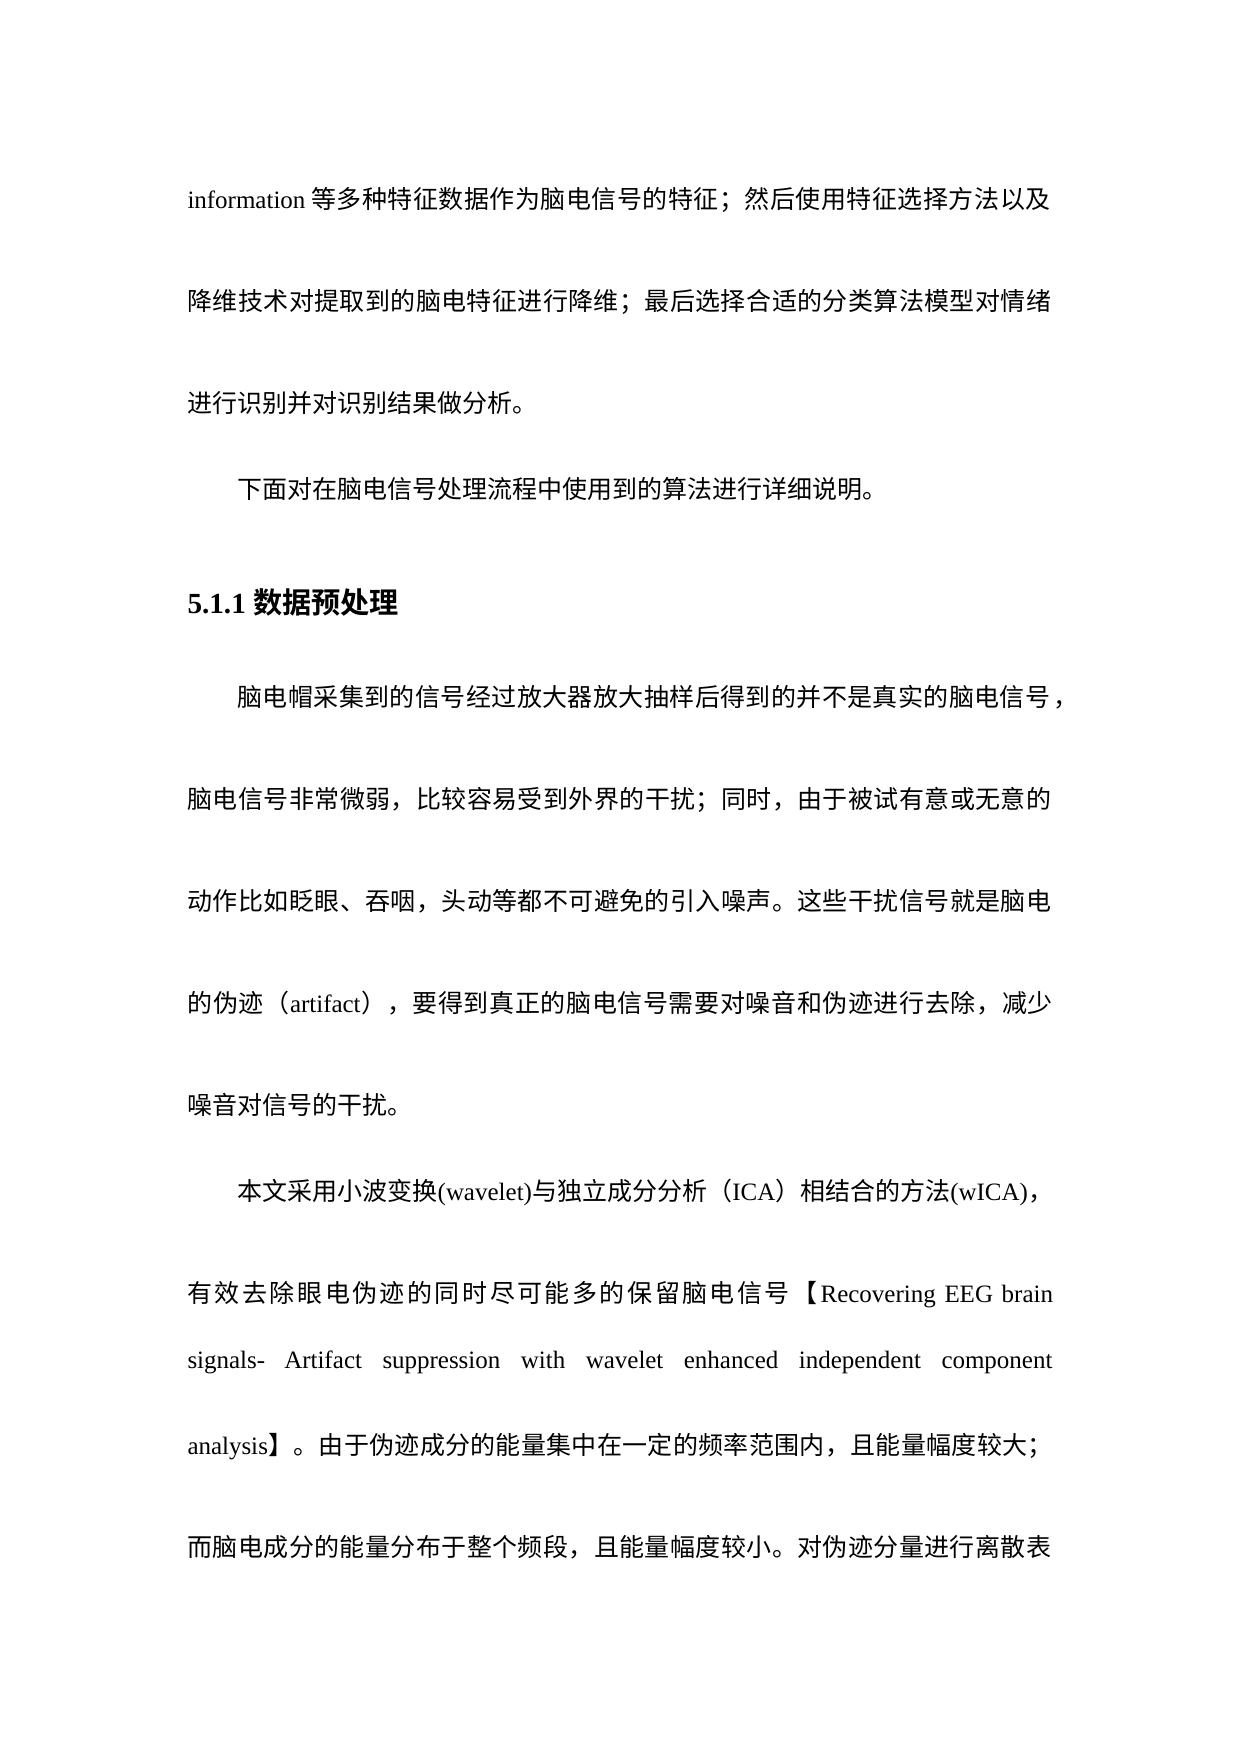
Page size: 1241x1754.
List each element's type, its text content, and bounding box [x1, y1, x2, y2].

subtitle 5.1.1 数据预处理 [187, 567, 1053, 635]
text 下面对在脑电信号处理流程中使用到的算法进行详细说明。 [187, 454, 1053, 522]
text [187, 164, 1053, 436]
text 脑电帽采集到的信号经过放大器放大抽样后得到的并不是真实的脑电信号，脑电信号非常微弱，比较容易受到外界的干扰；同时，由于被试有意或无意的动作比如眨眼、吞咽，头动等都不可避免的引入噪声。这些干扰信号就是脑电的伪迹（artifact），要得到真正的脑电信号需要对噪音和伪迹进行去除，减少噪音对信号的干扰。 [187, 662, 1053, 1137]
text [187, 1155, 1053, 1580]
